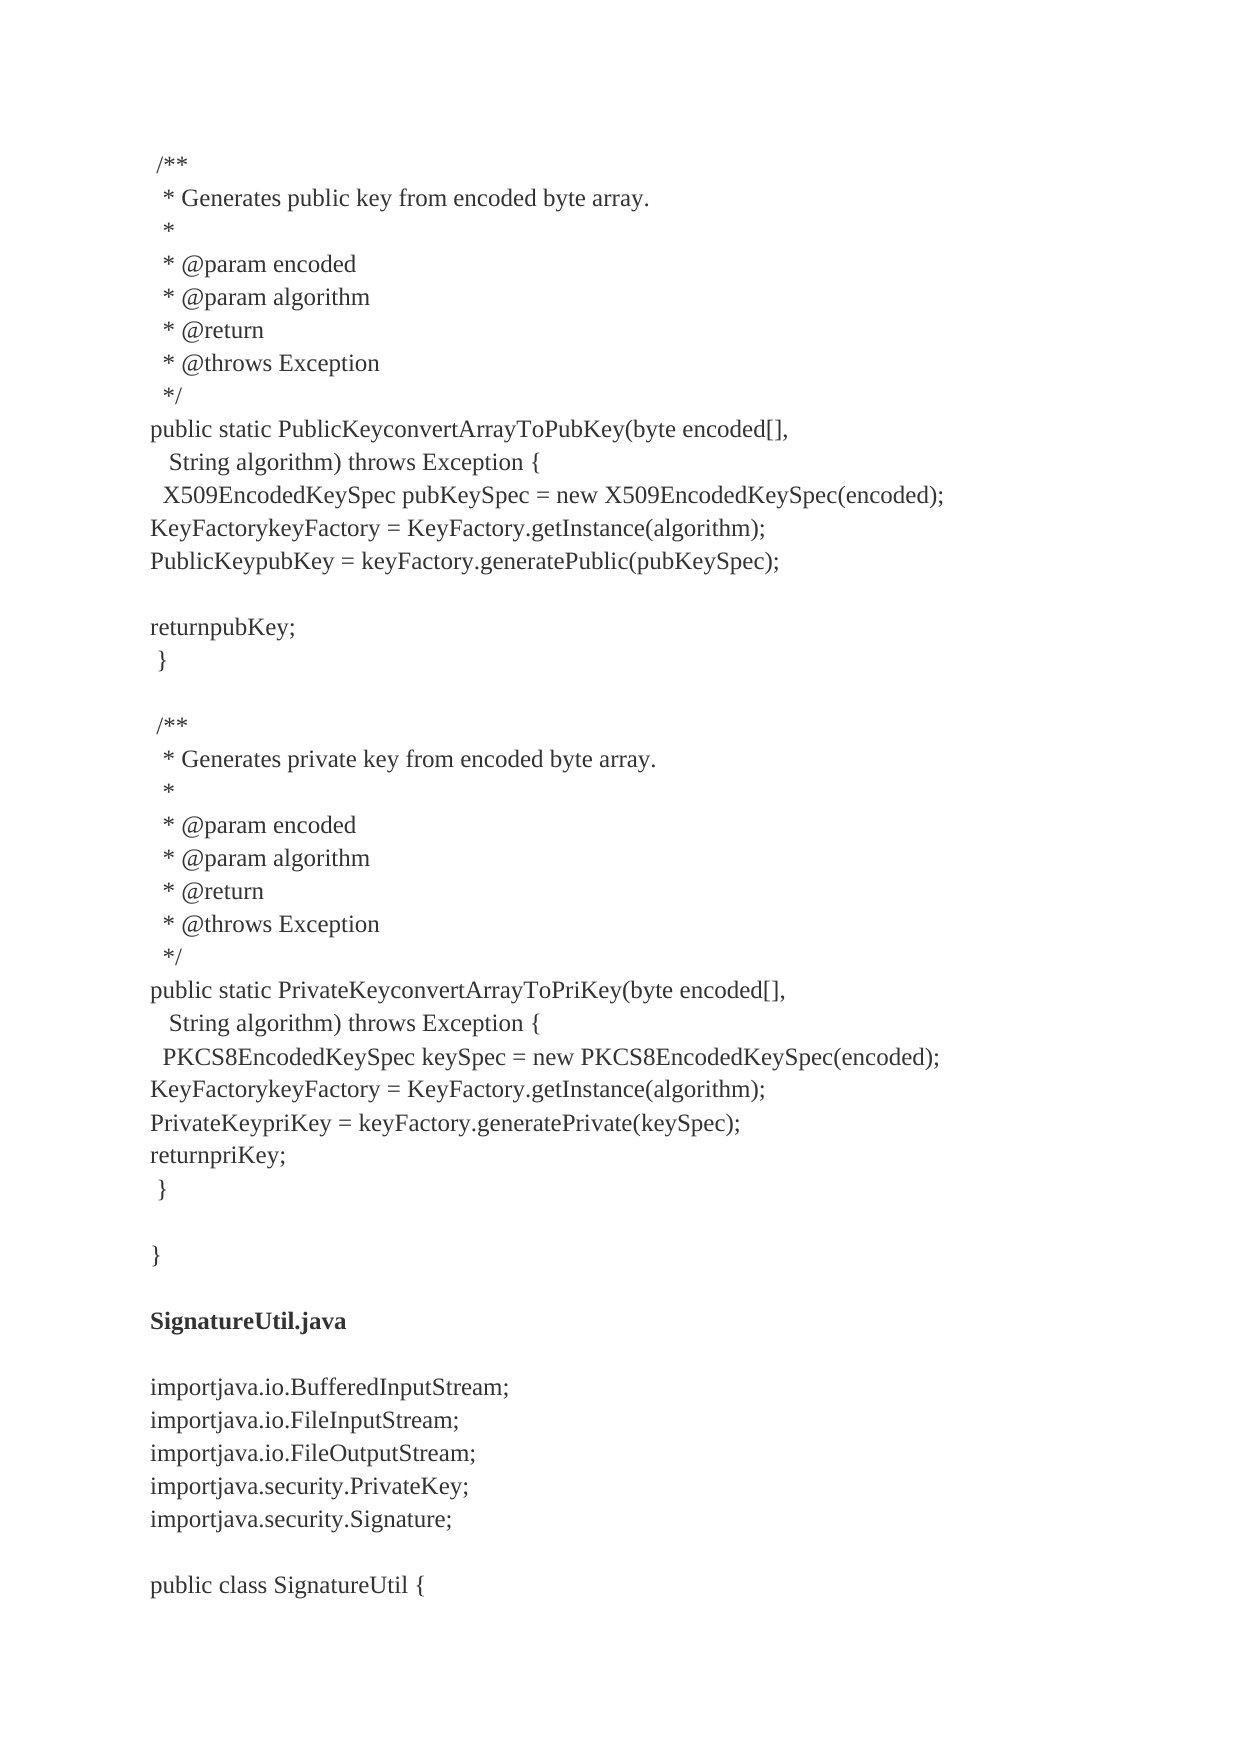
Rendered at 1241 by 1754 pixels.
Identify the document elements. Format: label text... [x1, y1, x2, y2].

text * @throws Exception [150, 909, 1137, 938]
text } [150, 1240, 1137, 1268]
text * @param encoded [150, 810, 1137, 839]
text * @param encoded [150, 249, 1137, 278]
text } [150, 1174, 1137, 1202]
text SignatureUtil.java [150, 1306, 1137, 1334]
text * @param algorithm [150, 282, 1137, 311]
text * Generates private key from encoded byte array. [150, 744, 1137, 773]
text public class SignatureUtil { [150, 1570, 1137, 1599]
text * [150, 777, 1137, 806]
text returnpriKey; [150, 1141, 1137, 1169]
text KeyFactorykeyFactory = KeyFactory.getInstance(algorithm); [150, 513, 1137, 542]
text } [150, 645, 1137, 674]
text * Generates public key from encoded byte array. [150, 183, 1137, 212]
text X509EncodedKeySpec pubKeySpec = new X509EncodedKeySpec(encoded); [150, 480, 1137, 509]
text String algorithm) throws Exception { [150, 1008, 1137, 1037]
text public static PrivateKeyconvertArrayToPriKey(byte encoded[], [150, 976, 1137, 1004]
text PublicKeypubKey = keyFactory.generatePublic(pubKeySpec); [150, 546, 1137, 575]
text importjava.io.BufferedInputStream; [150, 1372, 1137, 1401]
text */ [150, 381, 1137, 410]
text KeyFactorykeyFactory = KeyFactory.getInstance(algorithm); [150, 1074, 1137, 1103]
text importjava.io.FileInputStream; [150, 1405, 1137, 1433]
text PKCS8EncodedKeySpec keySpec = new PKCS8EncodedKeySpec(encoded); [150, 1042, 1137, 1070]
text importjava.security.PrivateKey; [150, 1471, 1137, 1499]
text PrivateKeypriKey = keyFactory.generatePrivate(keySpec); [150, 1108, 1137, 1136]
text /** [150, 711, 1137, 740]
text importjava.io.FileOutputStream; [150, 1438, 1137, 1467]
text * @return [150, 315, 1137, 344]
text /** [150, 150, 1137, 179]
text * [150, 216, 1137, 245]
text * @return [150, 876, 1137, 905]
text returnpubKey; [150, 612, 1137, 641]
text importjava.security.Signature; [150, 1504, 1137, 1533]
text String algorithm) throws Exception { [150, 447, 1137, 476]
text * @throws Exception [150, 348, 1137, 377]
text * @param algorithm [150, 843, 1137, 872]
text public static PublicKeyconvertArrayToPubKey(byte encoded[], [150, 414, 1137, 443]
text */ [150, 942, 1137, 971]
